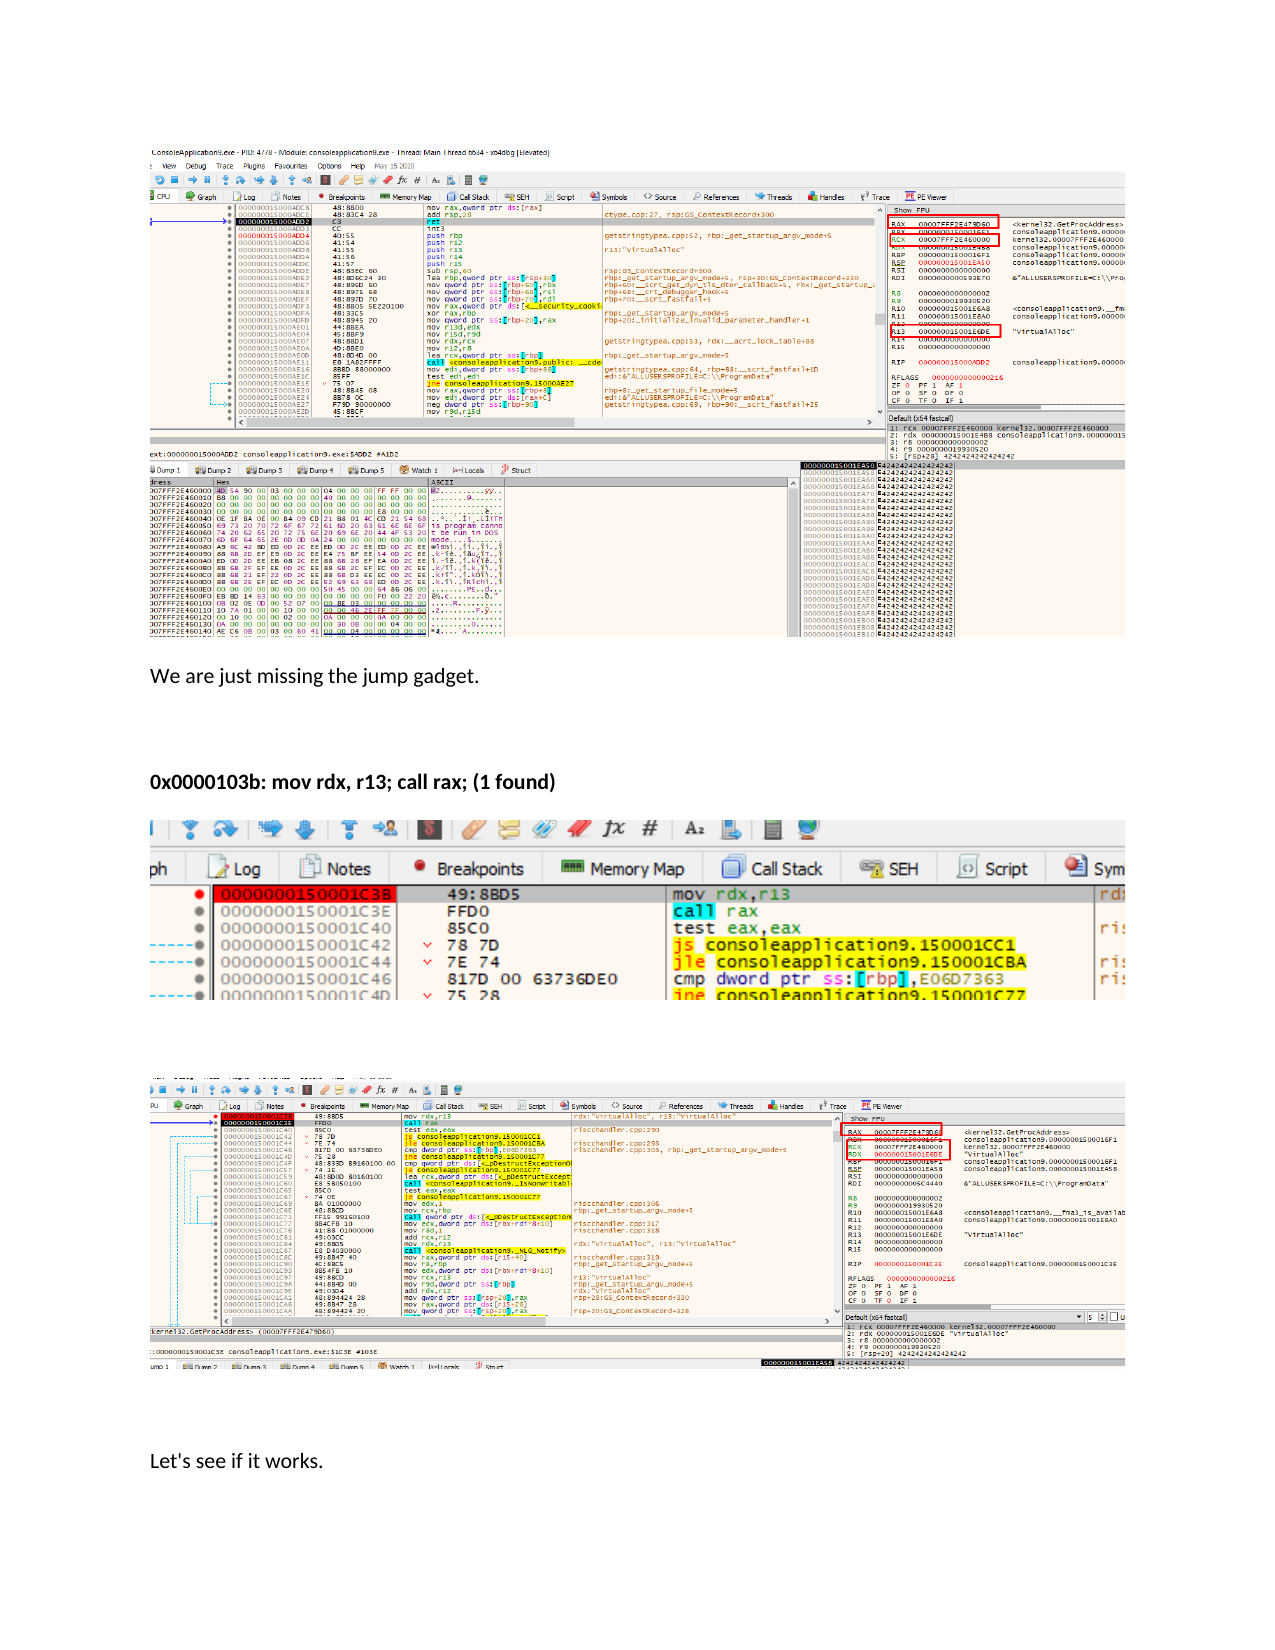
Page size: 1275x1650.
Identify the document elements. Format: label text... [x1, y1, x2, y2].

text Let's see if it works. [150, 1448, 1125, 1474]
text 0x0000103b: mov rdx, r13; call rax; (1 found) [150, 768, 1125, 795]
picture [150, 150, 1125, 637]
text We are just missing the jump gadget. [150, 662, 1125, 689]
picture [150, 1078, 1125, 1369]
picture [150, 820, 1125, 1000]
